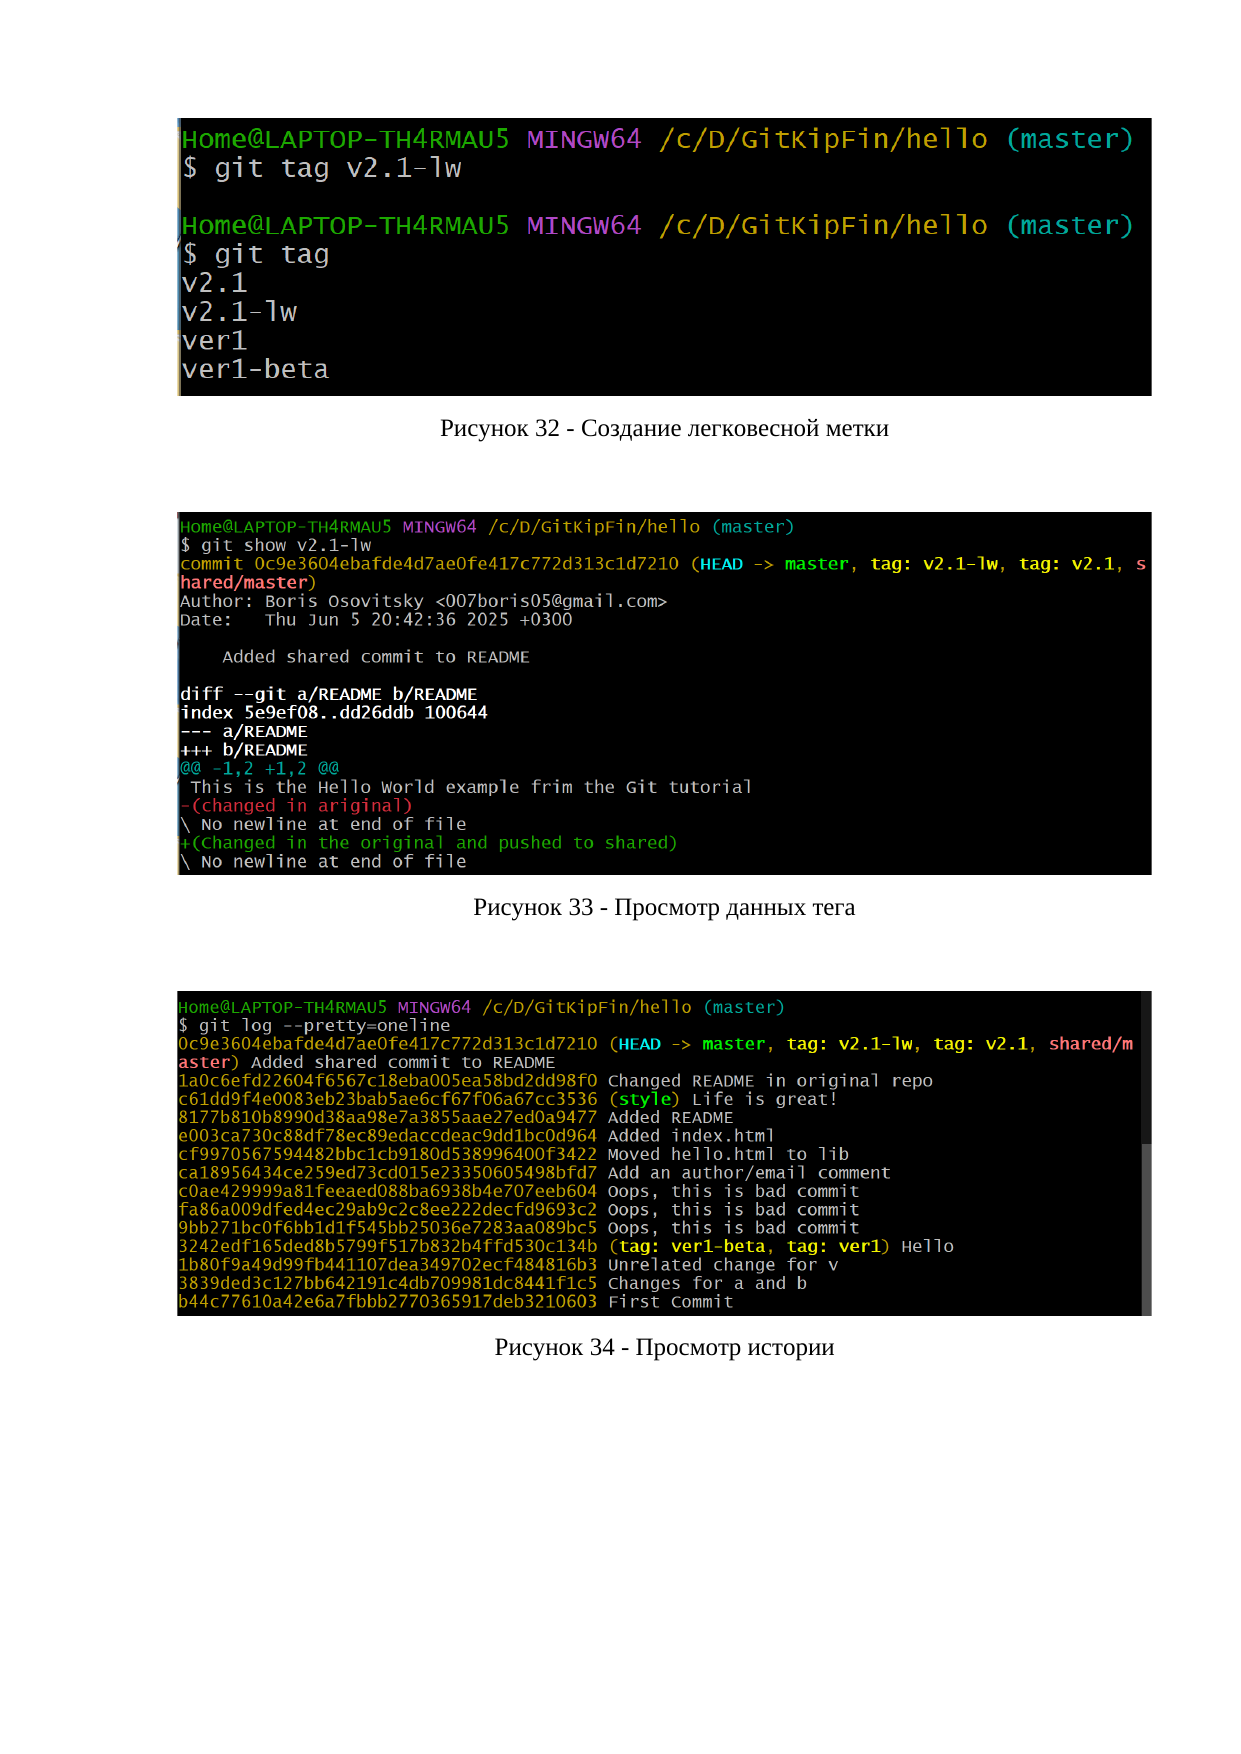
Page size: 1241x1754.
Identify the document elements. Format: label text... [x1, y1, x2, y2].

picture [177, 512, 1152, 875]
picture [177, 991, 1152, 1316]
picture [177, 118, 1152, 396]
